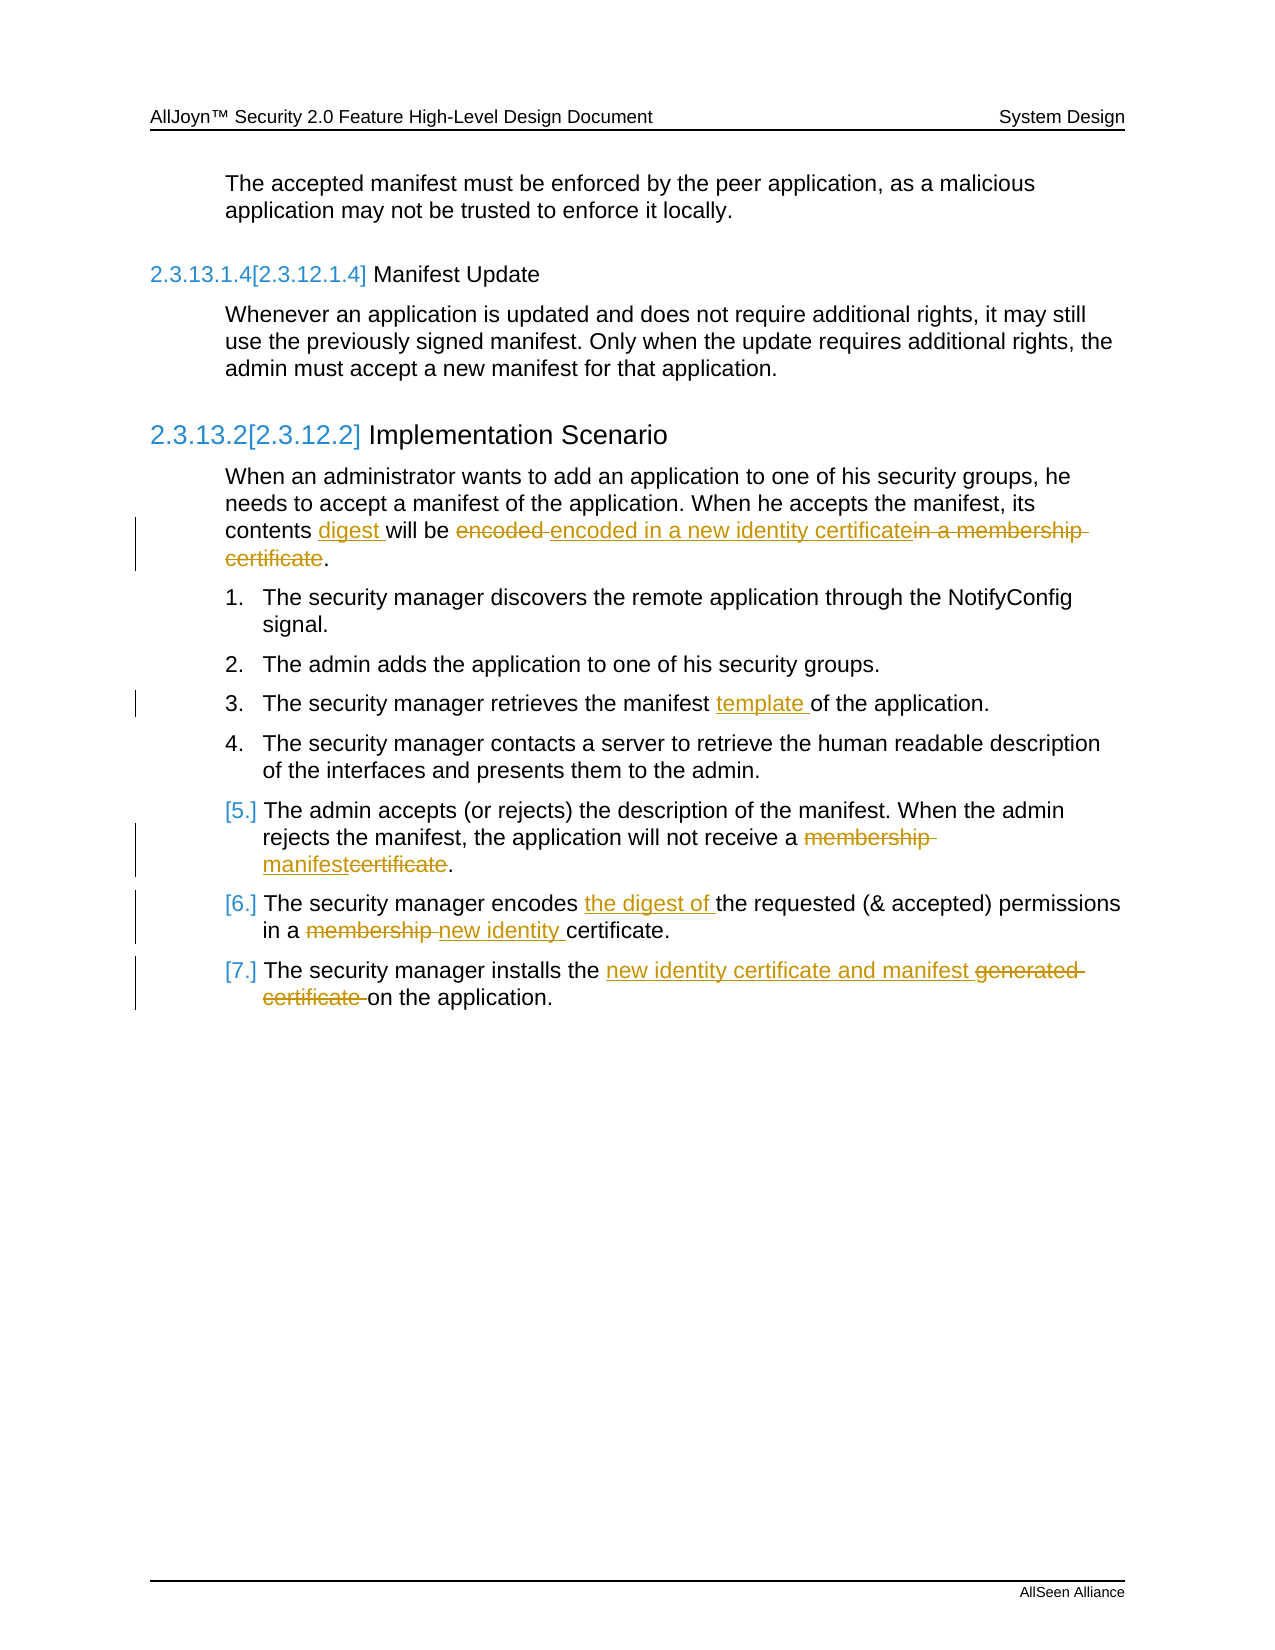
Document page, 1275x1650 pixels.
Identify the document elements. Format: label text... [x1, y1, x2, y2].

list The security manager contacts a server to retrieve the human readable description of the interfaces and presents them to the admin. [225, 729, 1125, 783]
list The admin adds the application to one of his security groups. [225, 650, 1125, 677]
list The security manager retrieves the manifest of the application. [225, 689, 1125, 717]
text When an administrator wants to add an application to one of his security groups, he needs to accept a manifest of the application. When he accepts the manifest, its contents will be . [225, 462, 1125, 571]
list The security manager installs the on the application. [225, 956, 1125, 1010]
text The accepted manifest must be enforced by the peer application, as a malicious application may not be trusted to enforce it locally. [225, 169, 1125, 223]
subtitle Manifest Update [150, 260, 1125, 287]
list The admin accepts (or rejects) the description of the manifest. When the admin rejects the manifest, the application will not receive a . [225, 796, 1125, 877]
list The security manager discovers the remote application through the NotifyConfig signal. [225, 583, 1125, 637]
text Whenever an application is updated and does not require additional rights, it may still use the previously signed manifest. Only when the update requires additional rights, the admin must accept a new manifest for that application. [225, 300, 1125, 381]
list The security manager encodes the requested (& accepted) permissions in a certificate. [225, 889, 1125, 944]
subtitle Implementation Scenario [150, 419, 1125, 450]
